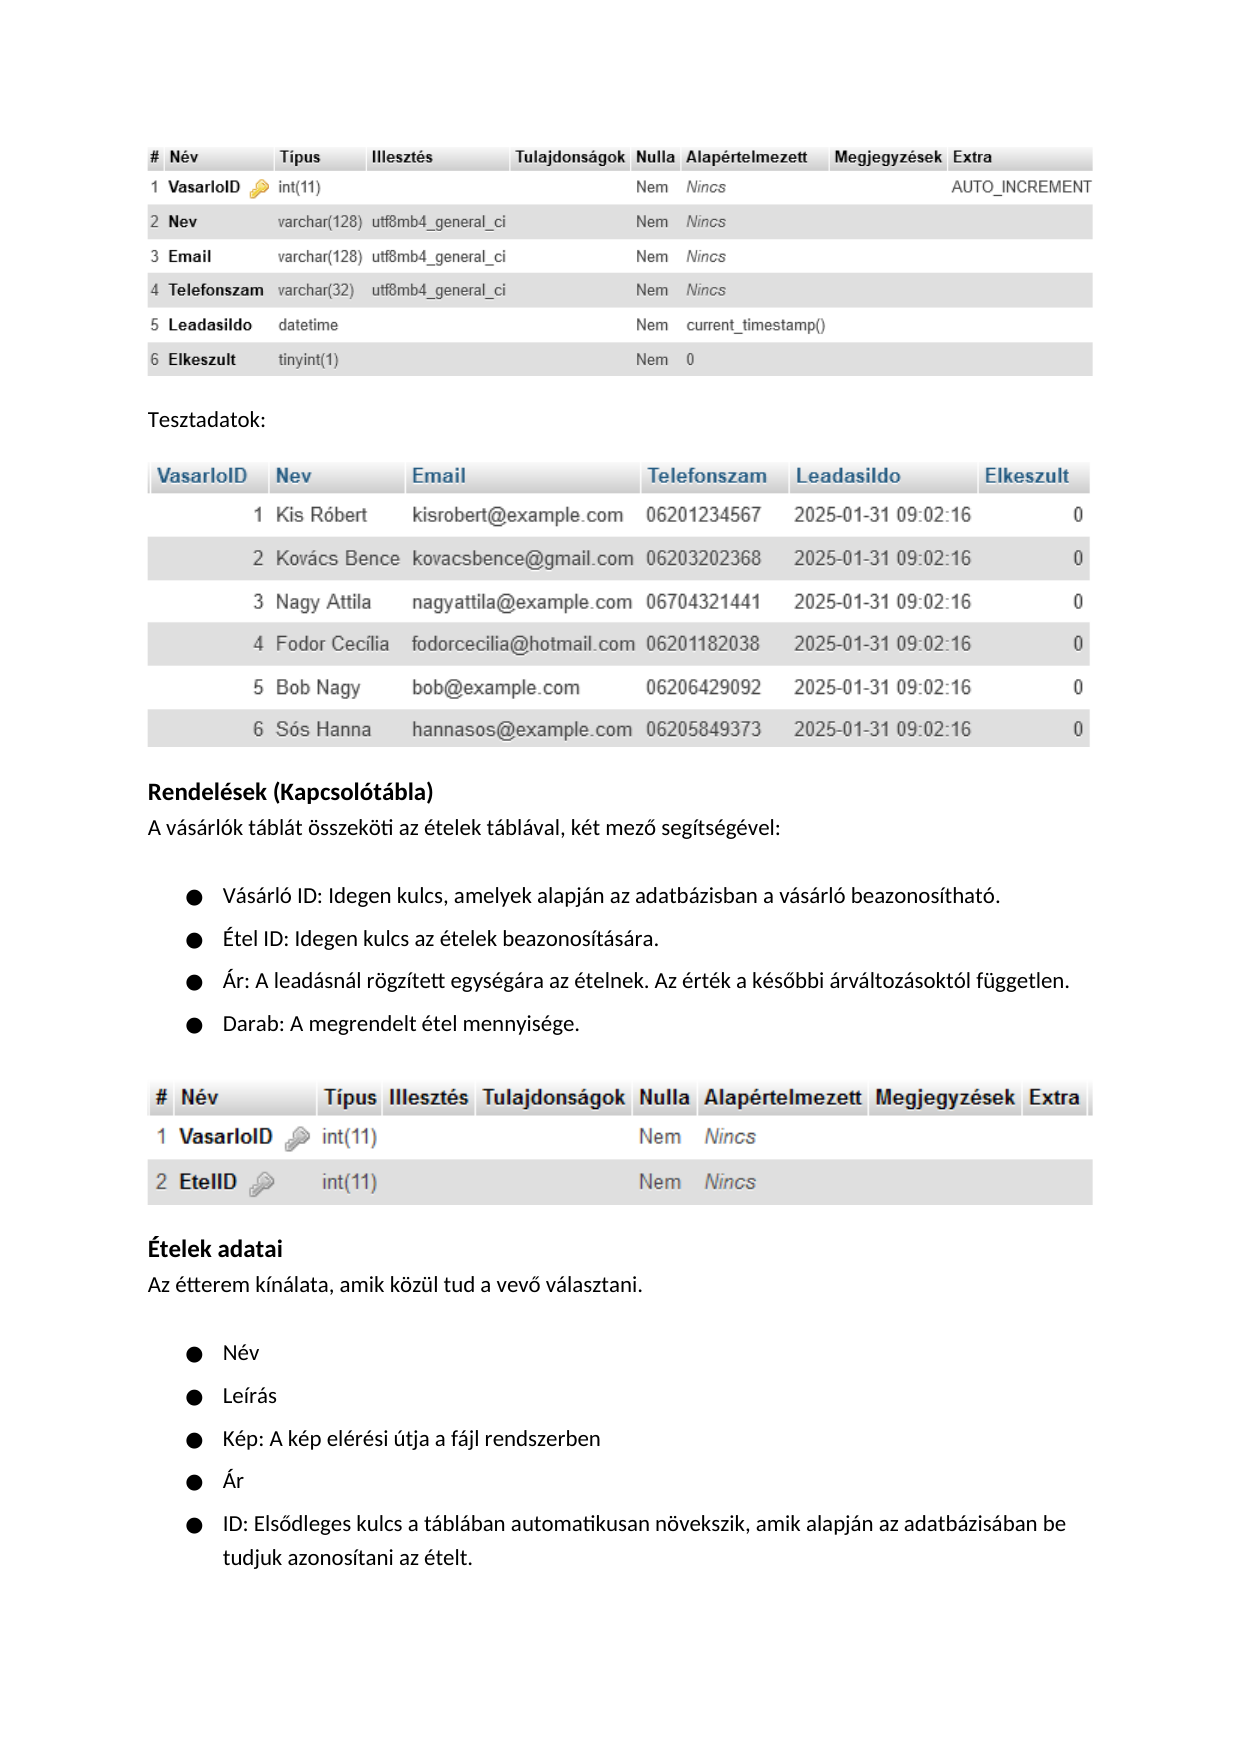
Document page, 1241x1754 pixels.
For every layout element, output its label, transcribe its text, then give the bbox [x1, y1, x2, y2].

picture [147, 462, 1093, 747]
text Tesztadatok: [148, 405, 1093, 433]
list Leírás [185, 1373, 1093, 1415]
subtitle Rendelések (Kapcsolótábla) [148, 776, 1093, 806]
text A vásárlók táblát összeköti az ételek táblával, két mező segítségével: [148, 813, 1093, 841]
picture [147, 147, 1093, 376]
list Vásárló ID: Idegen kulcs, amelyek alapján az adatbázisban a vásárló beazonosítható. [185, 872, 1093, 915]
list Darab: A megrendelt étel mennyisége. [185, 1001, 1093, 1043]
list Név [185, 1330, 1093, 1373]
list Kép: A kép elérési útja a fájl rendszerben [185, 1415, 1093, 1458]
picture [147, 1072, 1093, 1205]
list Étel ID: Idegen kulcs az ételek beazonosítására. [185, 915, 1093, 958]
subtitle Ételek adatai [148, 1233, 1093, 1264]
list Ár: A leadásnál rögzített egységára az ételnek. Az érték a későbbi árváltozásoktól független. [185, 958, 1093, 1001]
text Az étterem kínálata, amik közül tud a vevő választani. [148, 1271, 1093, 1298]
list Ár [185, 1458, 1093, 1501]
list ID: Elsődleges kulcs a táblában automatikusan növekszik, amik alapján az adatbázisában be tudjuk azonosítani az ételt. [185, 1501, 1093, 1571]
